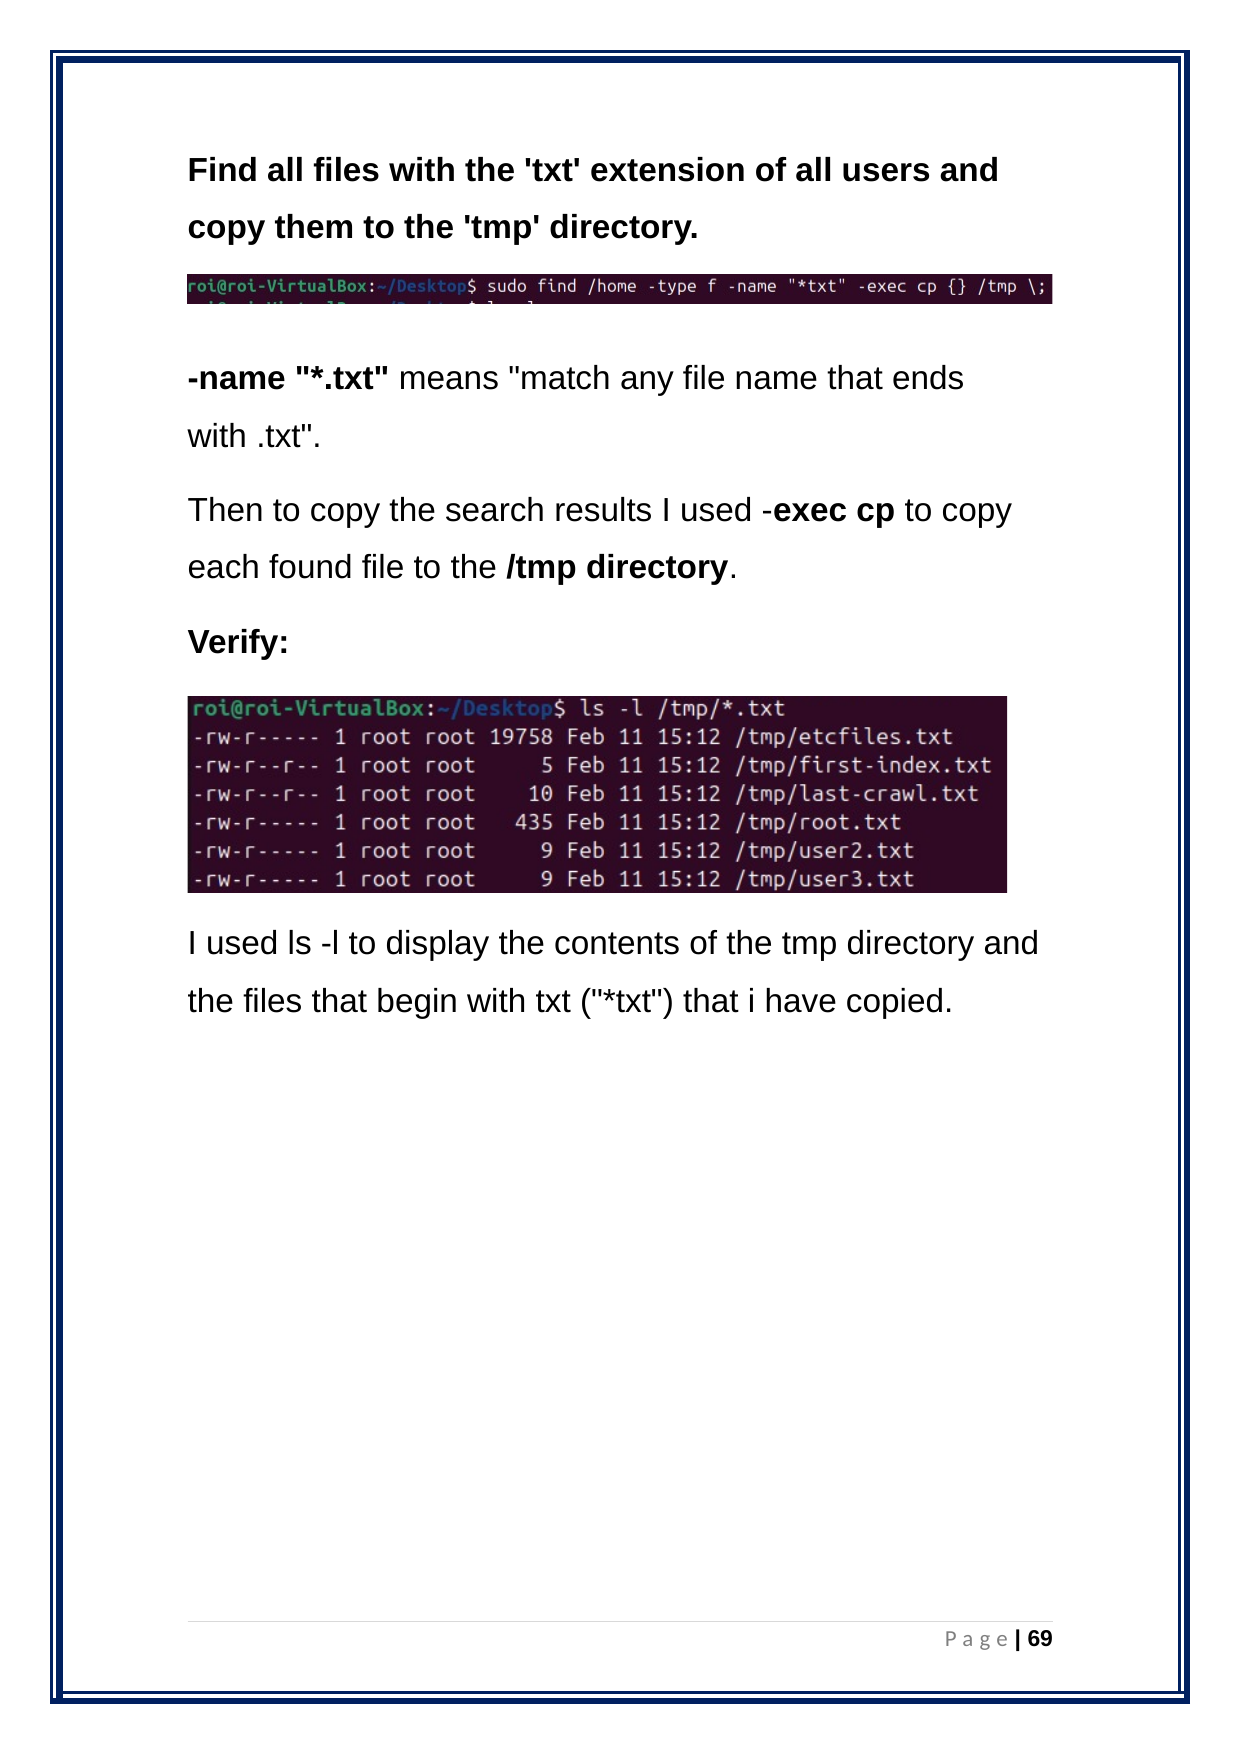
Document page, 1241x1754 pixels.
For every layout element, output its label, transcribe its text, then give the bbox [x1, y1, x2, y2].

text -name "*.txt" means "match any file name that ends with .txt". [187, 304, 1053, 454]
text Verify: [187, 622, 1053, 660]
picture [187, 696, 1008, 893]
picture [187, 274, 1053, 304]
text Find all files with the 'txt' extension of all users and copy them to the 'tmp' directory. [187, 150, 1053, 246]
text I used ls -l to display the contents of the tmp directory and the files that begin with txt ("*txt") that i have copied. [187, 923, 1053, 1019]
text Then to copy the search results I used -exec cp to copy each found file to the /tmp directory. [187, 490, 1053, 586]
